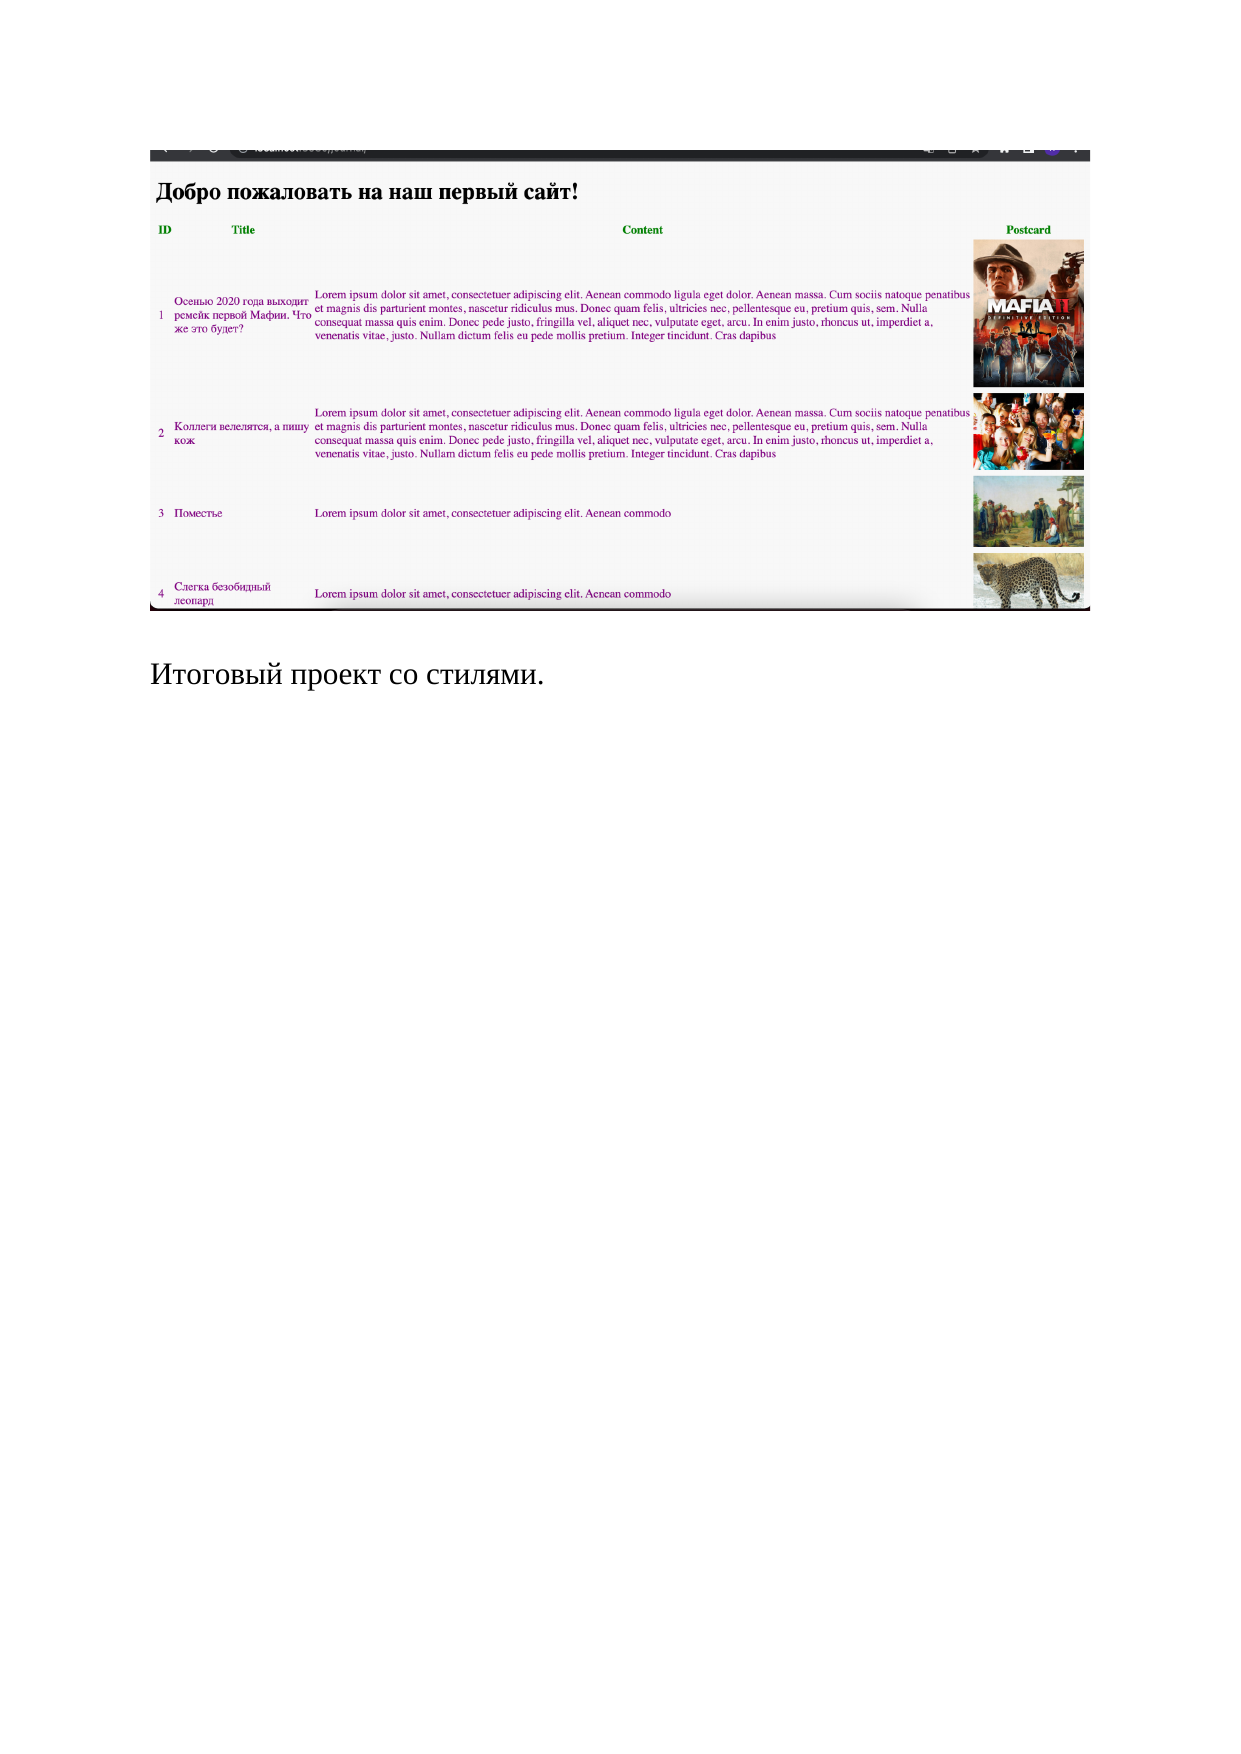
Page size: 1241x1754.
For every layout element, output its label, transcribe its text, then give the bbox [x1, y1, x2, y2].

picture [150, 150, 1091, 611]
text Итоговый проект со стилями. [150, 656, 1090, 691]
